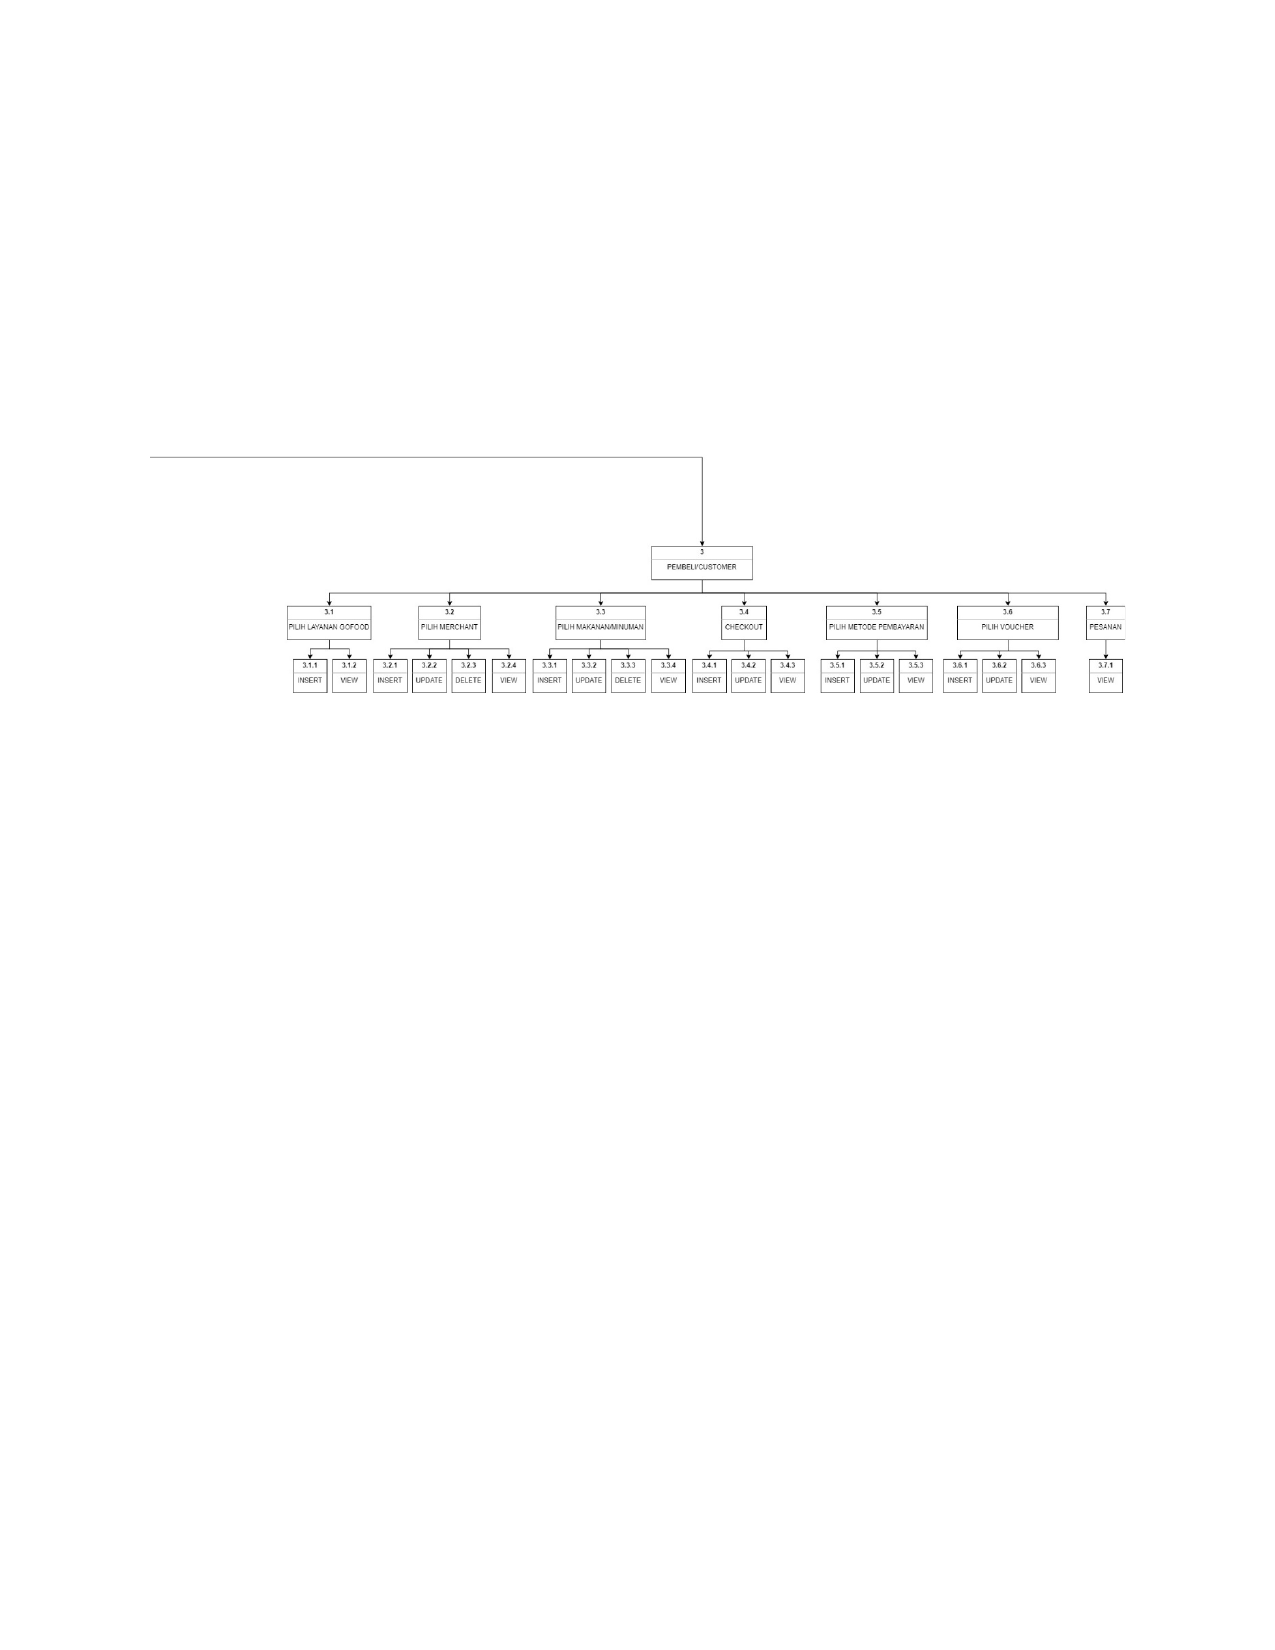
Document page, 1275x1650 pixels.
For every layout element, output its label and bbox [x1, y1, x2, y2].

picture [150, 150, 1125, 693]
